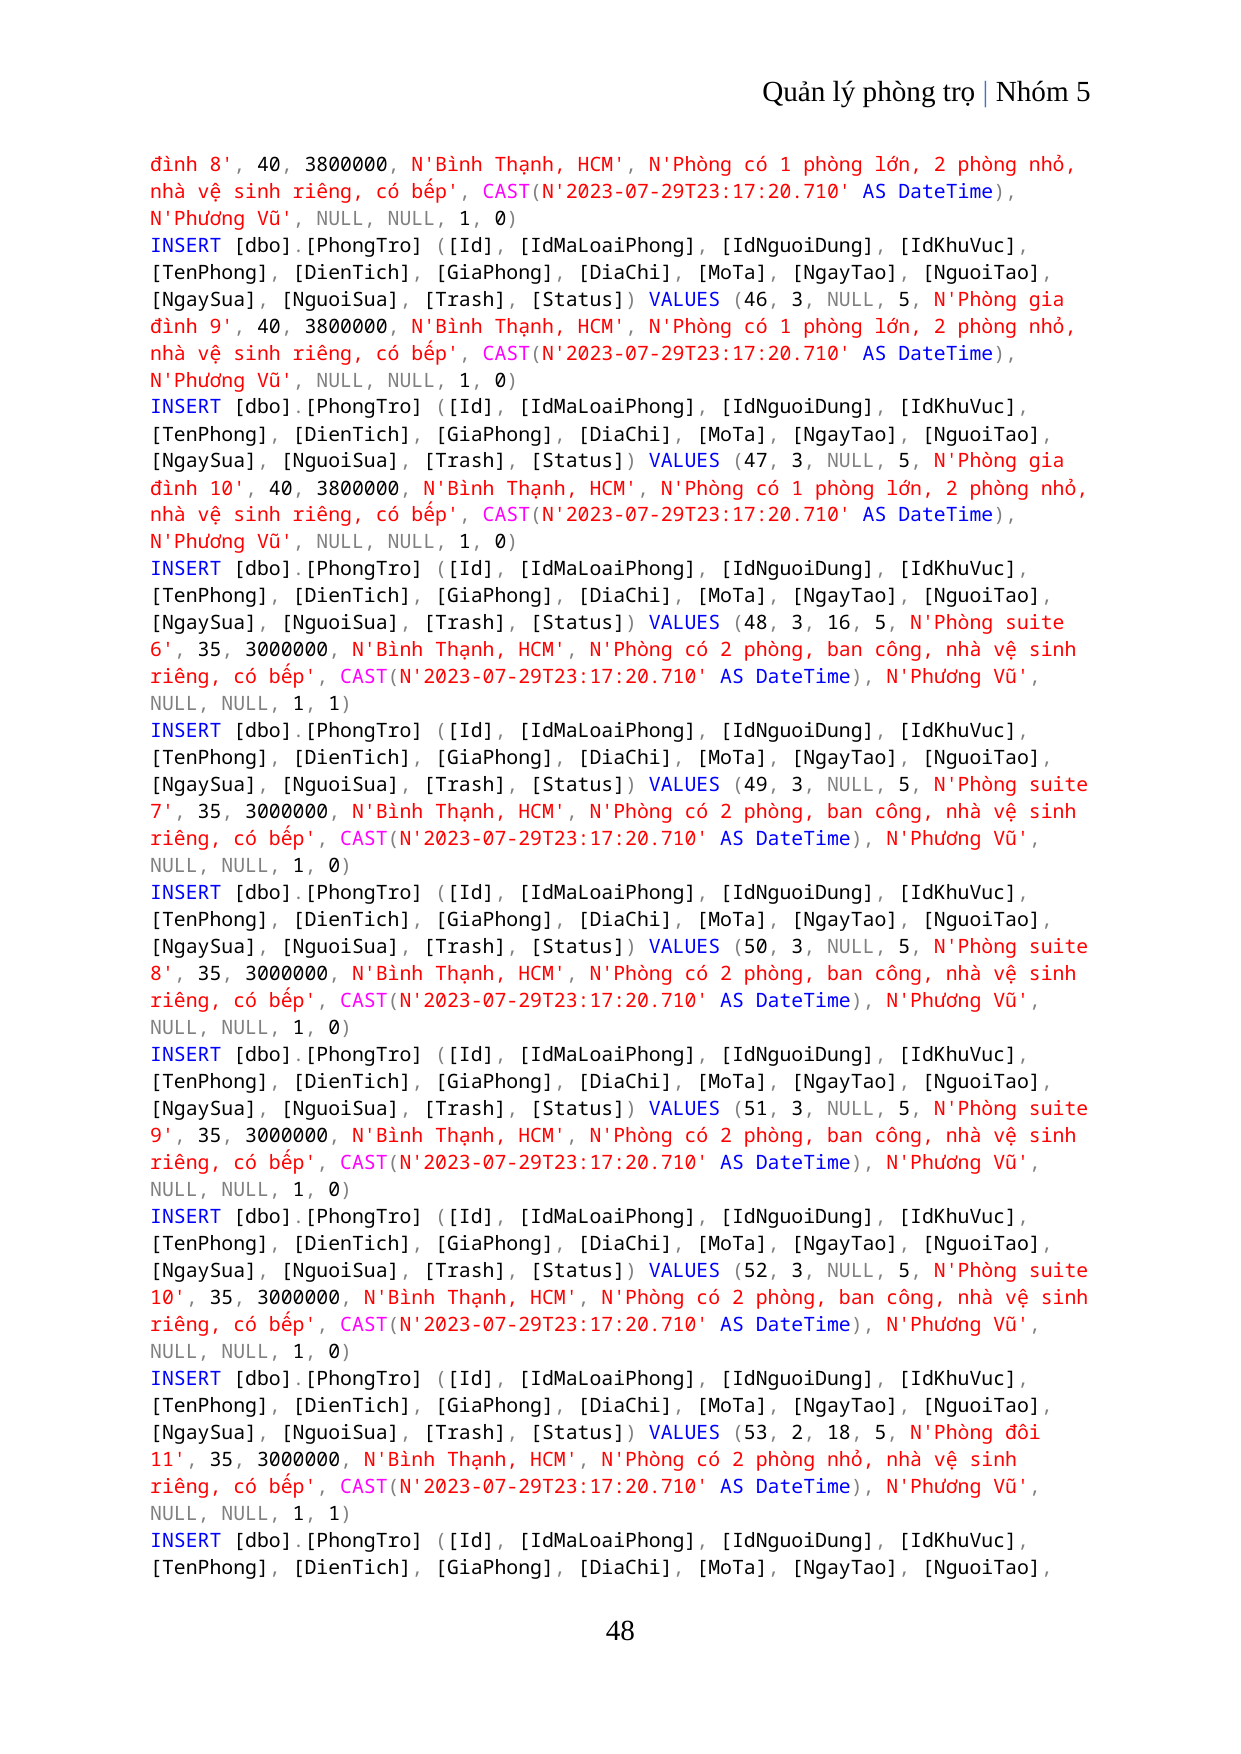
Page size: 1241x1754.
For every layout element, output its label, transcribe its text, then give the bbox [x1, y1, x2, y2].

text INSERT [dbo].[PhongTro] ([Id], [IdMaLoaiPhong], [IdNguoiDung], [IdKhuVuc], [TenPhong], [DienTich], [GiaPhong], [DiaChi], [MoTa], [NgayTao], [NguoiTao], [NgaySua], [NguoiSua], [Trash], [Status]) VALUES (48, 3, 16, 5, N'Phòng suite 6', 35, 3000000, N'Bình Thạnh, HCM', N'Phòng có 2 phòng, ban công, nhà vệ sinh riêng, có bếp', CAST(N'2023-07-29T23:17:20.710' AS DateTime), N'Phương Vũ', NULL, NULL, 1, 1) [150, 555, 1090, 717]
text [150, 1526, 1090, 1580]
text INSERT [dbo].[PhongTro] ([Id], [IdMaLoaiPhong], [IdNguoiDung], [IdKhuVuc], [TenPhong], [DienTich], [GiaPhong], [DiaChi], [MoTa], [NgayTao], [NguoiTao], [NgaySua], [NguoiSua], [Trash], [Status]) VALUES (49, 3, NULL, 5, N'Phòng suite 7', 35, 3000000, N'Bình Thạnh, HCM', N'Phòng có 2 phòng, ban công, nhà vệ sinh riêng, có bếp', CAST(N'2023-07-29T23:17:20.710' AS DateTime), N'Phương Vũ', NULL, NULL, 1, 0) [150, 717, 1090, 878]
text INSERT [dbo].[PhongTro] ([Id], [IdMaLoaiPhong], [IdNguoiDung], [IdKhuVuc], [TenPhong], [DienTich], [GiaPhong], [DiaChi], [MoTa], [NgayTao], [NguoiTao], [NgaySua], [NguoiSua], [Trash], [Status]) VALUES (53, 2, 18, 5, N'Phòng đôi 11', 35, 3000000, N'Bình Thạnh, HCM', N'Phòng có 2 phòng nhỏ, nhà vệ sinh riêng, có bếp', CAST(N'2023-07-29T23:17:20.710' AS DateTime), N'Phương Vũ', NULL, NULL, 1, 1) [150, 1364, 1090, 1526]
text INSERT [dbo].[PhongTro] ([Id], [IdMaLoaiPhong], [IdNguoiDung], [IdKhuVuc], [TenPhong], [DienTich], [GiaPhong], [DiaChi], [MoTa], [NgayTao], [NguoiTao], [NgaySua], [NguoiSua], [Trash], [Status]) VALUES (47, 3, NULL, 5, N'Phòng gia đình 10', 40, 3800000, N'Bình Thạnh, HCM', N'Phòng có 1 phòng lớn, 2 phòng nhỏ, nhà vệ sinh riêng, có bếp', CAST(N'2023-07-29T23:17:20.710' AS DateTime), N'Phương Vũ', NULL, NULL, 1, 0) [150, 393, 1090, 555]
text INSERT [dbo].[PhongTro] ([Id], [IdMaLoaiPhong], [IdNguoiDung], [IdKhuVuc], [TenPhong], [DienTich], [GiaPhong], [DiaChi], [MoTa], [NgayTao], [NguoiTao], [NgaySua], [NguoiSua], [Trash], [Status]) VALUES (52, 3, NULL, 5, N'Phòng suite 10', 35, 3000000, N'Bình Thạnh, HCM', N'Phòng có 2 phòng, ban công, nhà vệ sinh riêng, có bếp', CAST(N'2023-07-29T23:17:20.710' AS DateTime), N'Phương Vũ', NULL, NULL, 1, 0) [150, 1202, 1090, 1364]
text INSERT [dbo].[PhongTro] ([Id], [IdMaLoaiPhong], [IdNguoiDung], [IdKhuVuc], [TenPhong], [DienTich], [GiaPhong], [DiaChi], [MoTa], [NgayTao], [NguoiTao], [NgaySua], [NguoiSua], [Trash], [Status]) VALUES (51, 3, NULL, 5, N'Phòng suite 9', 35, 3000000, N'Bình Thạnh, HCM', N'Phòng có 2 phòng, ban công, nhà vệ sinh riêng, có bếp', CAST(N'2023-07-29T23:17:20.710' AS DateTime), N'Phương Vũ', NULL, NULL, 1, 0) [150, 1040, 1090, 1202]
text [150, 150, 1090, 231]
text INSERT [dbo].[PhongTro] ([Id], [IdMaLoaiPhong], [IdNguoiDung], [IdKhuVuc], [TenPhong], [DienTich], [GiaPhong], [DiaChi], [MoTa], [NgayTao], [NguoiTao], [NgaySua], [NguoiSua], [Trash], [Status]) VALUES (50, 3, NULL, 5, N'Phòng suite 8', 35, 3000000, N'Bình Thạnh, HCM', N'Phòng có 2 phòng, ban công, nhà vệ sinh riêng, có bếp', CAST(N'2023-07-29T23:17:20.710' AS DateTime), N'Phương Vũ', NULL, NULL, 1, 0) [150, 878, 1090, 1040]
text INSERT [dbo].[PhongTro] ([Id], [IdMaLoaiPhong], [IdNguoiDung], [IdKhuVuc], [TenPhong], [DienTich], [GiaPhong], [DiaChi], [MoTa], [NgayTao], [NguoiTao], [NgaySua], [NguoiSua], [Trash], [Status]) VALUES (46, 3, NULL, 5, N'Phòng gia đình 9', 40, 3800000, N'Bình Thạnh, HCM', N'Phòng có 1 phòng lớn, 2 phòng nhỏ, nhà vệ sinh riêng, có bếp', CAST(N'2023-07-29T23:17:20.710' AS DateTime), N'Phương Vũ', NULL, NULL, 1, 0) [150, 231, 1090, 393]
